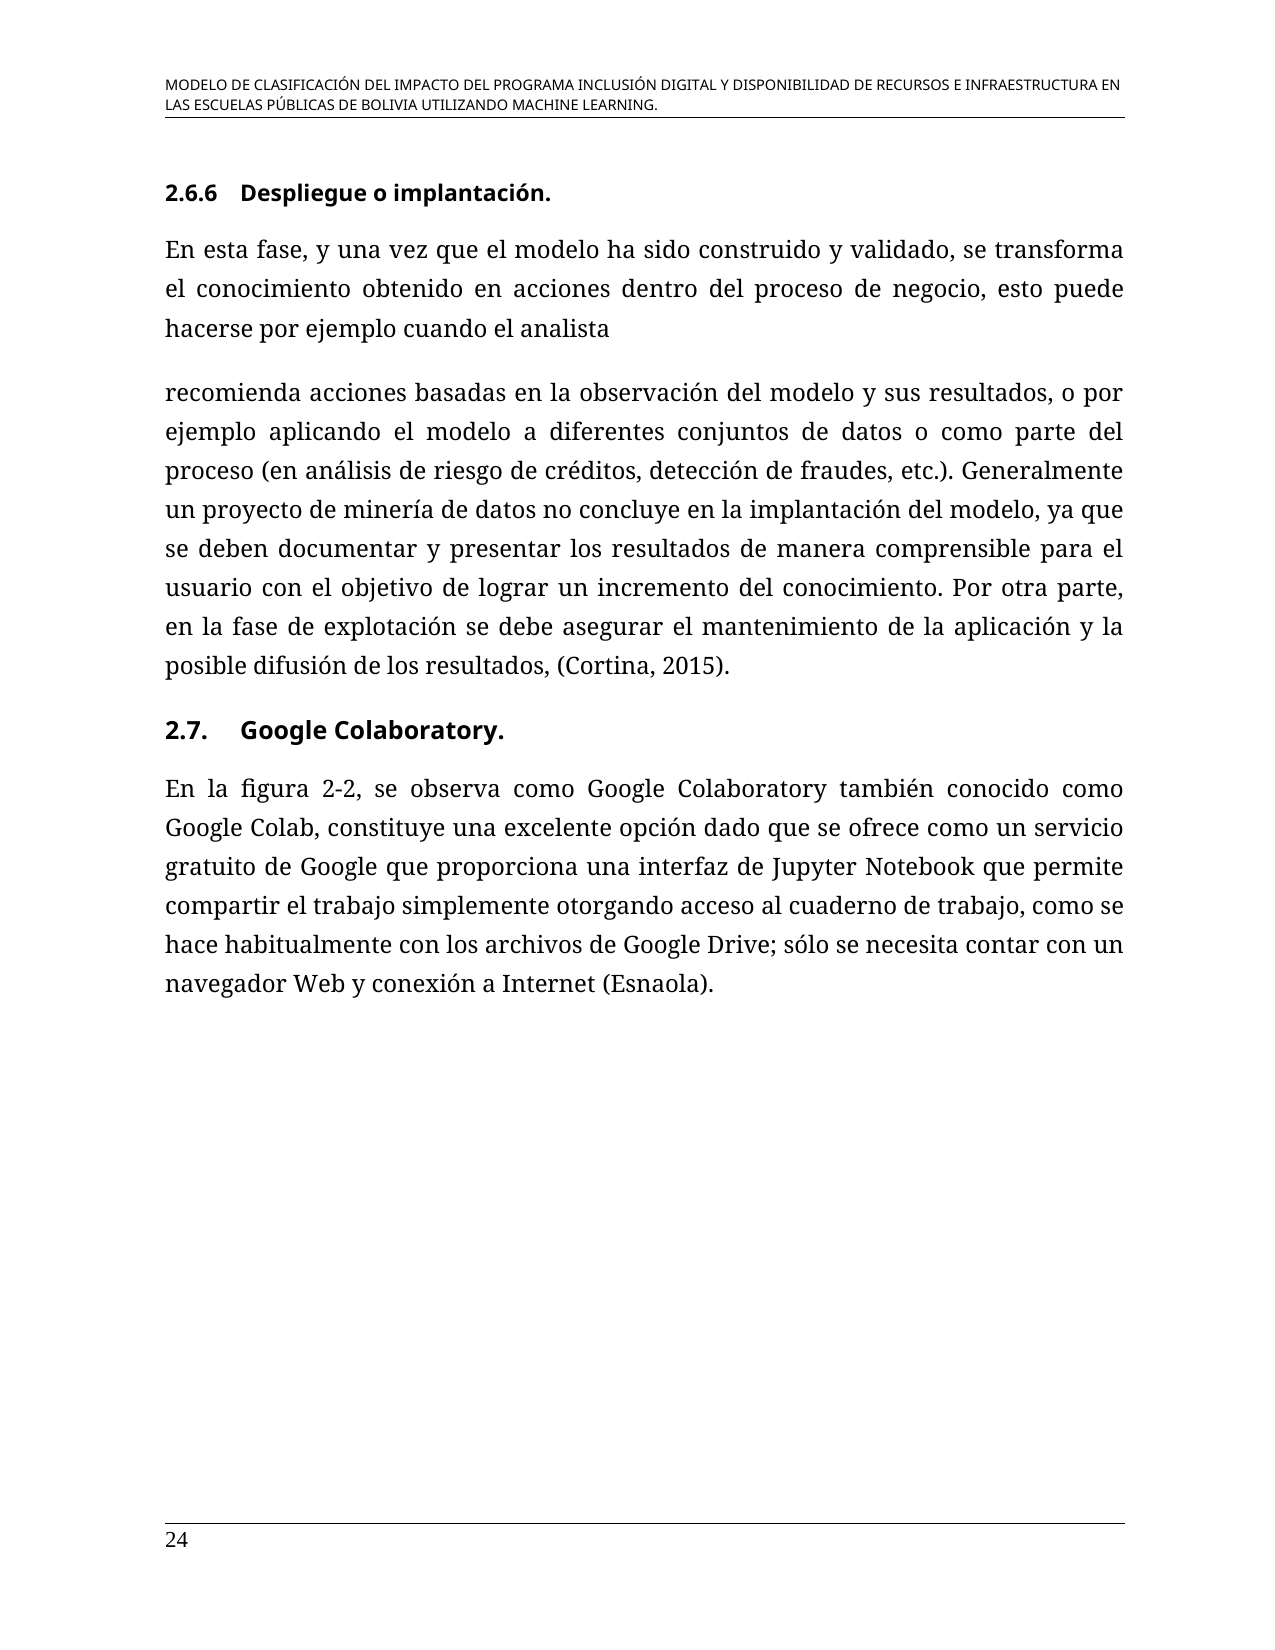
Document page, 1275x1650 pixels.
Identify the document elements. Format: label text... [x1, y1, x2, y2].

text recomienda acciones basadas en la observación del modelo y sus resultados, o por ejemplo aplicando el modelo a diferentes conjuntos de datos o como parte del proceso (en análisis de riesgo de créditos, detección de fraudes, etc.). Generalmente un proyecto de minería de datos no concluye en la implantación del modelo, ya que se deben documentar y presentar los resultados de manera comprensible para el usuario con el objetivo de lograr un incremento del conocimiento. Por otra parte, en la fase de explotación se debe asegurar el mantenimiento de la aplicación y la posible difusión de los resultados, . [165, 375, 1125, 681]
subtitle Despliegue o implantación. [165, 177, 1125, 208]
text En esta fase, y una vez que el modelo ha sido construido y validado, se transforma el conocimiento obtenido en acciones dentro del proceso de negocio, esto puede hacerse por ejemplo cuando el analista [165, 233, 1125, 344]
text En la figura 2-2, se observa como Google Colaboratory también conocido como Google Colab, constituye una excelente opción dado que se ofrece como un servicio gratuito de Google que proporciona una interfaz de Jupyter Notebook que permite compartir el trabajo simplemente otorgando acceso al cuaderno de trabajo, como se hace habitualmente con los archivos de Google Drive; sólo se necesita contar con un navegador Web y conexión a Internet . [165, 772, 1125, 1000]
subtitle Google Colaboratory. [165, 713, 1125, 747]
